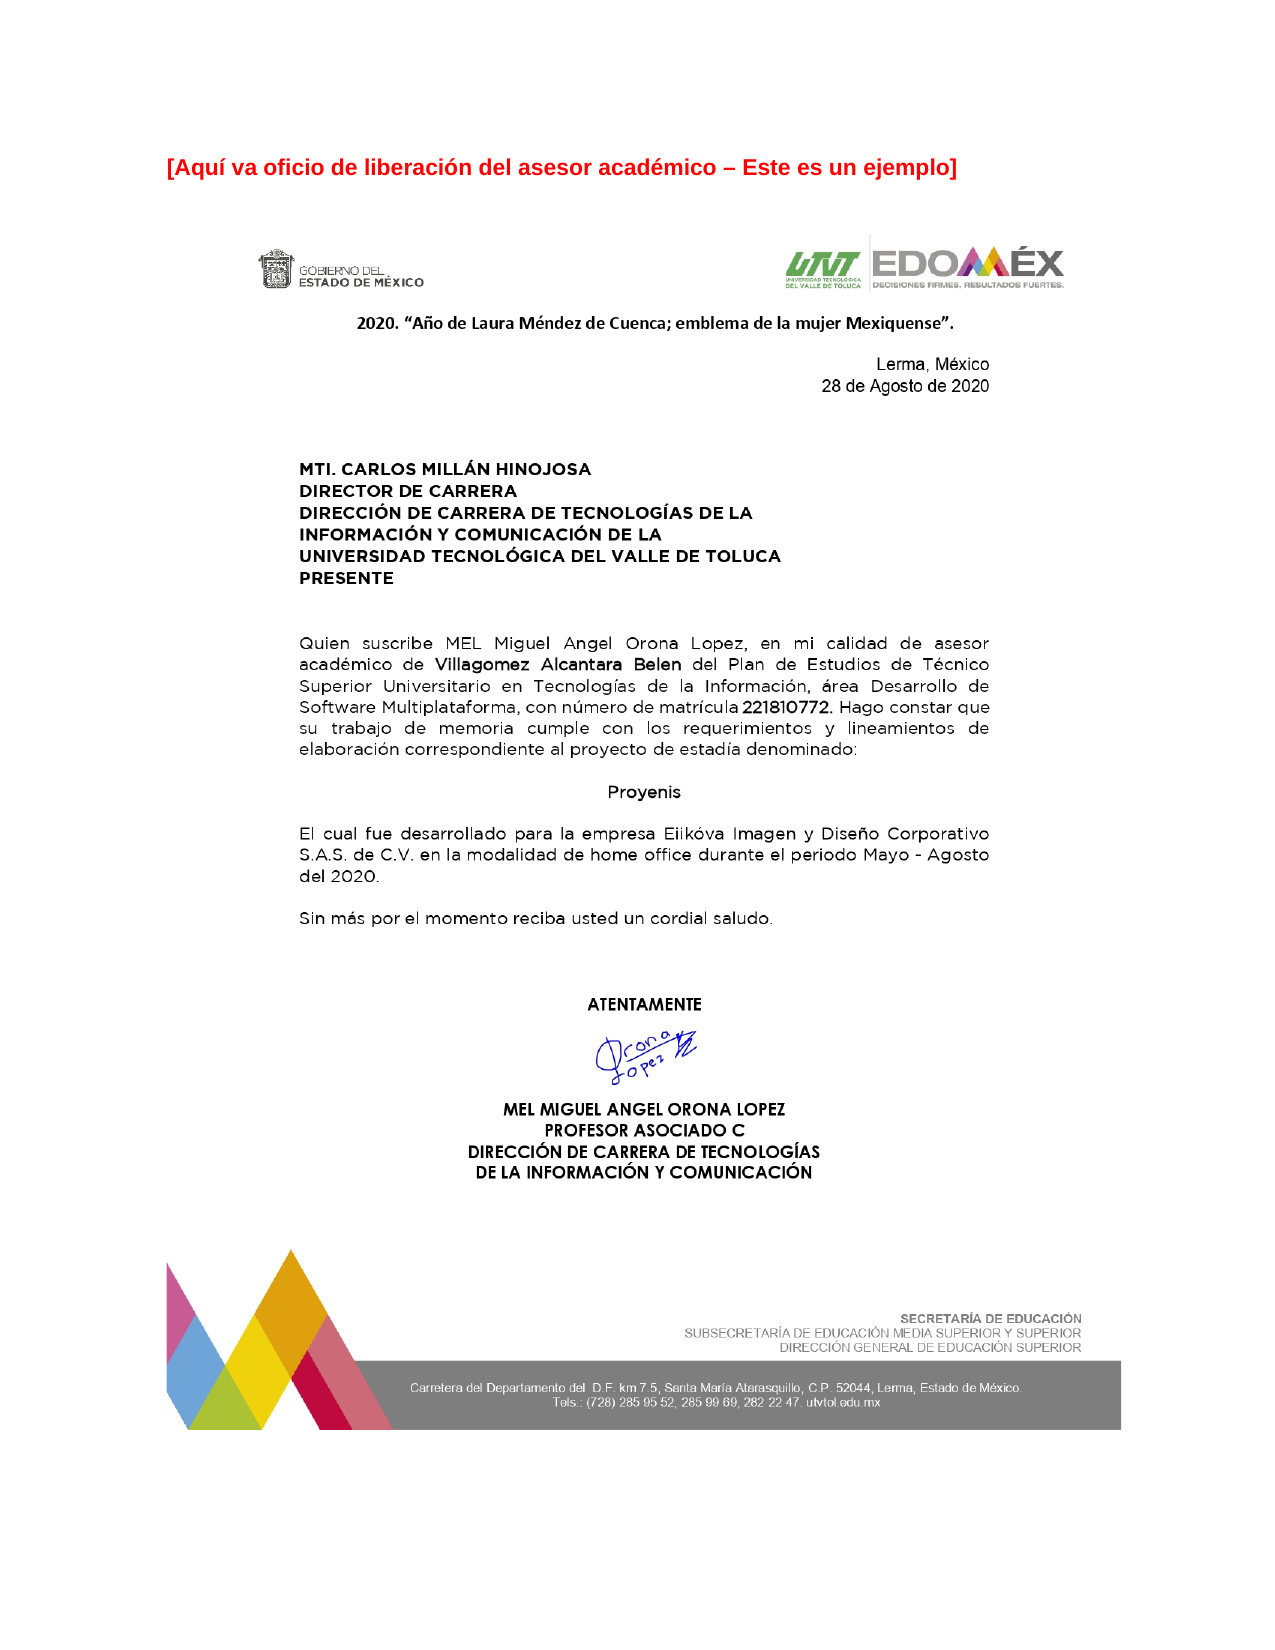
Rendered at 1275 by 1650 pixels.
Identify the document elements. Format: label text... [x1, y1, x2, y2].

text [Aquí va oficio de liberación del asesor académico – Este es un ejemplo] [167, 154, 1122, 181]
picture [166, 193, 1122, 1430]
